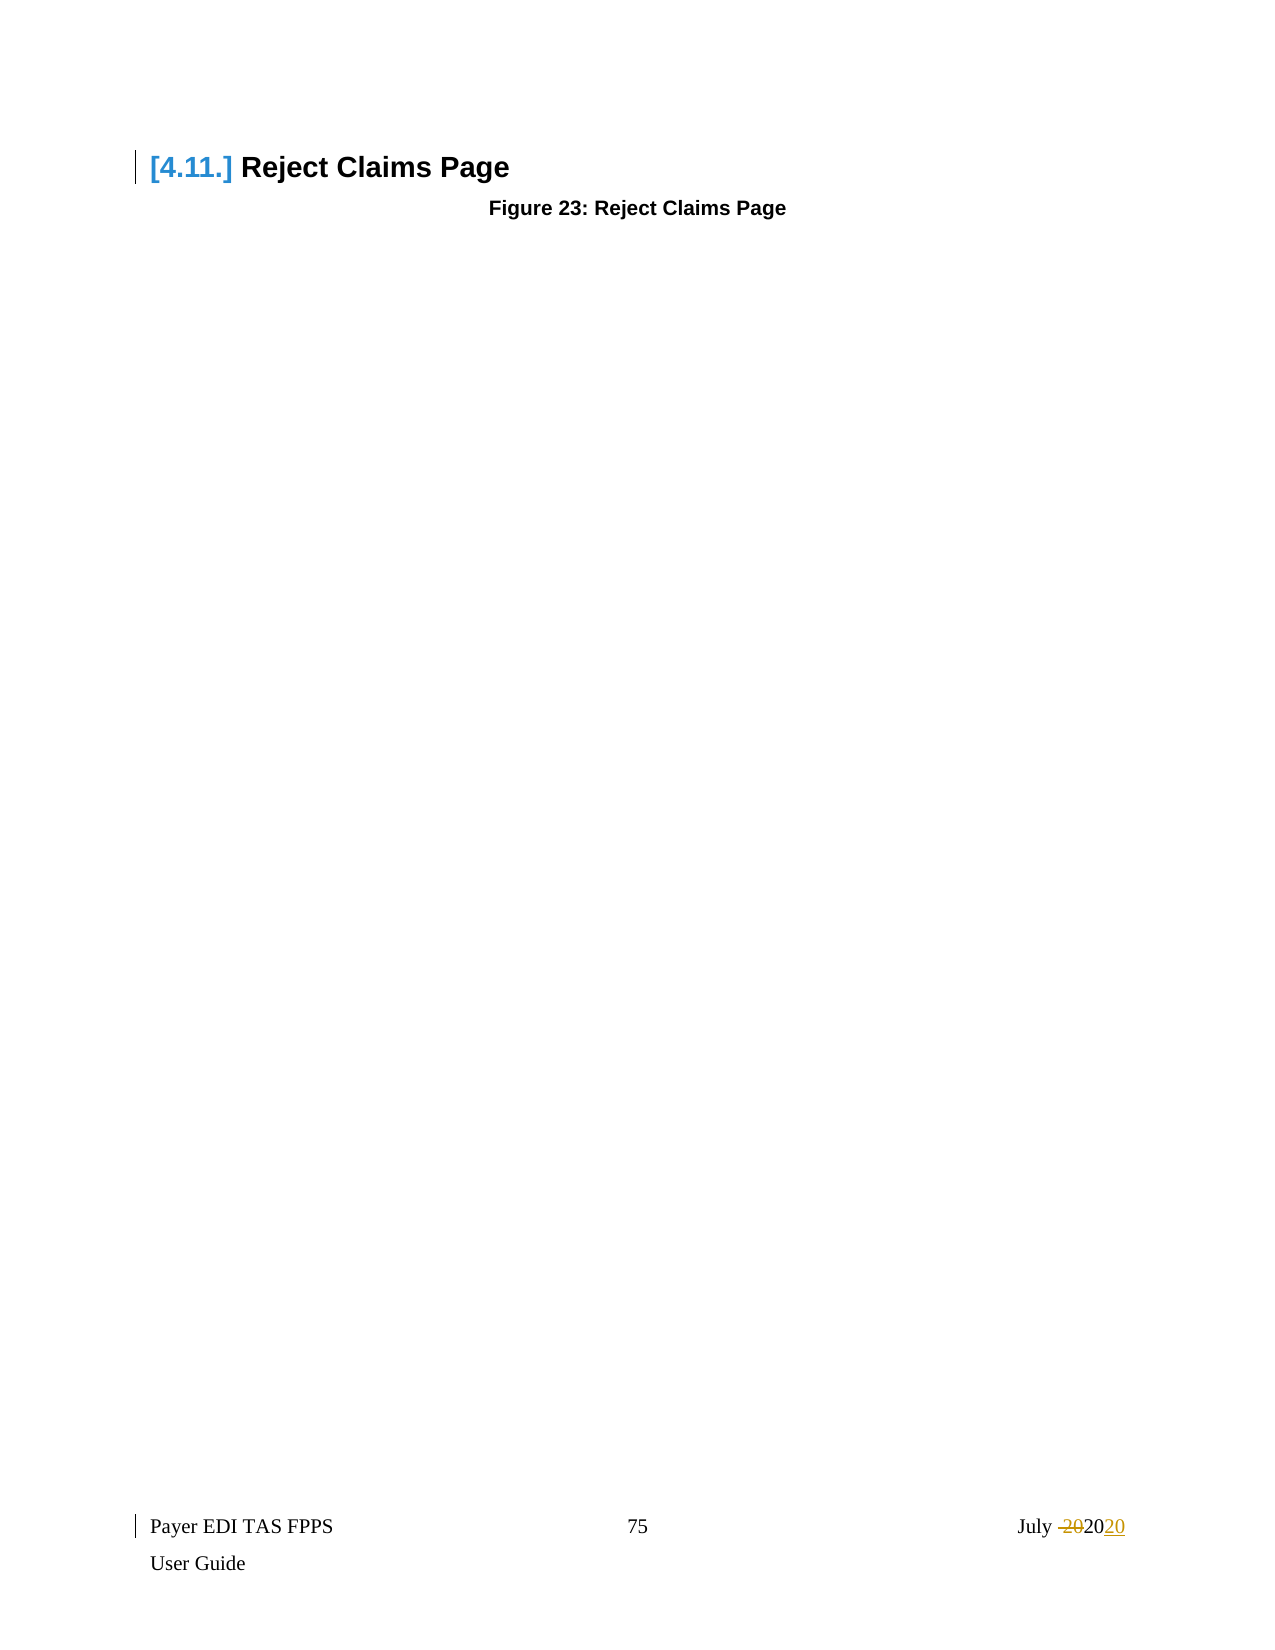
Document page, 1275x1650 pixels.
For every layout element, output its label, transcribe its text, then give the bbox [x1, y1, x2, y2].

subtitle Reject Claims Page [150, 150, 1125, 183]
